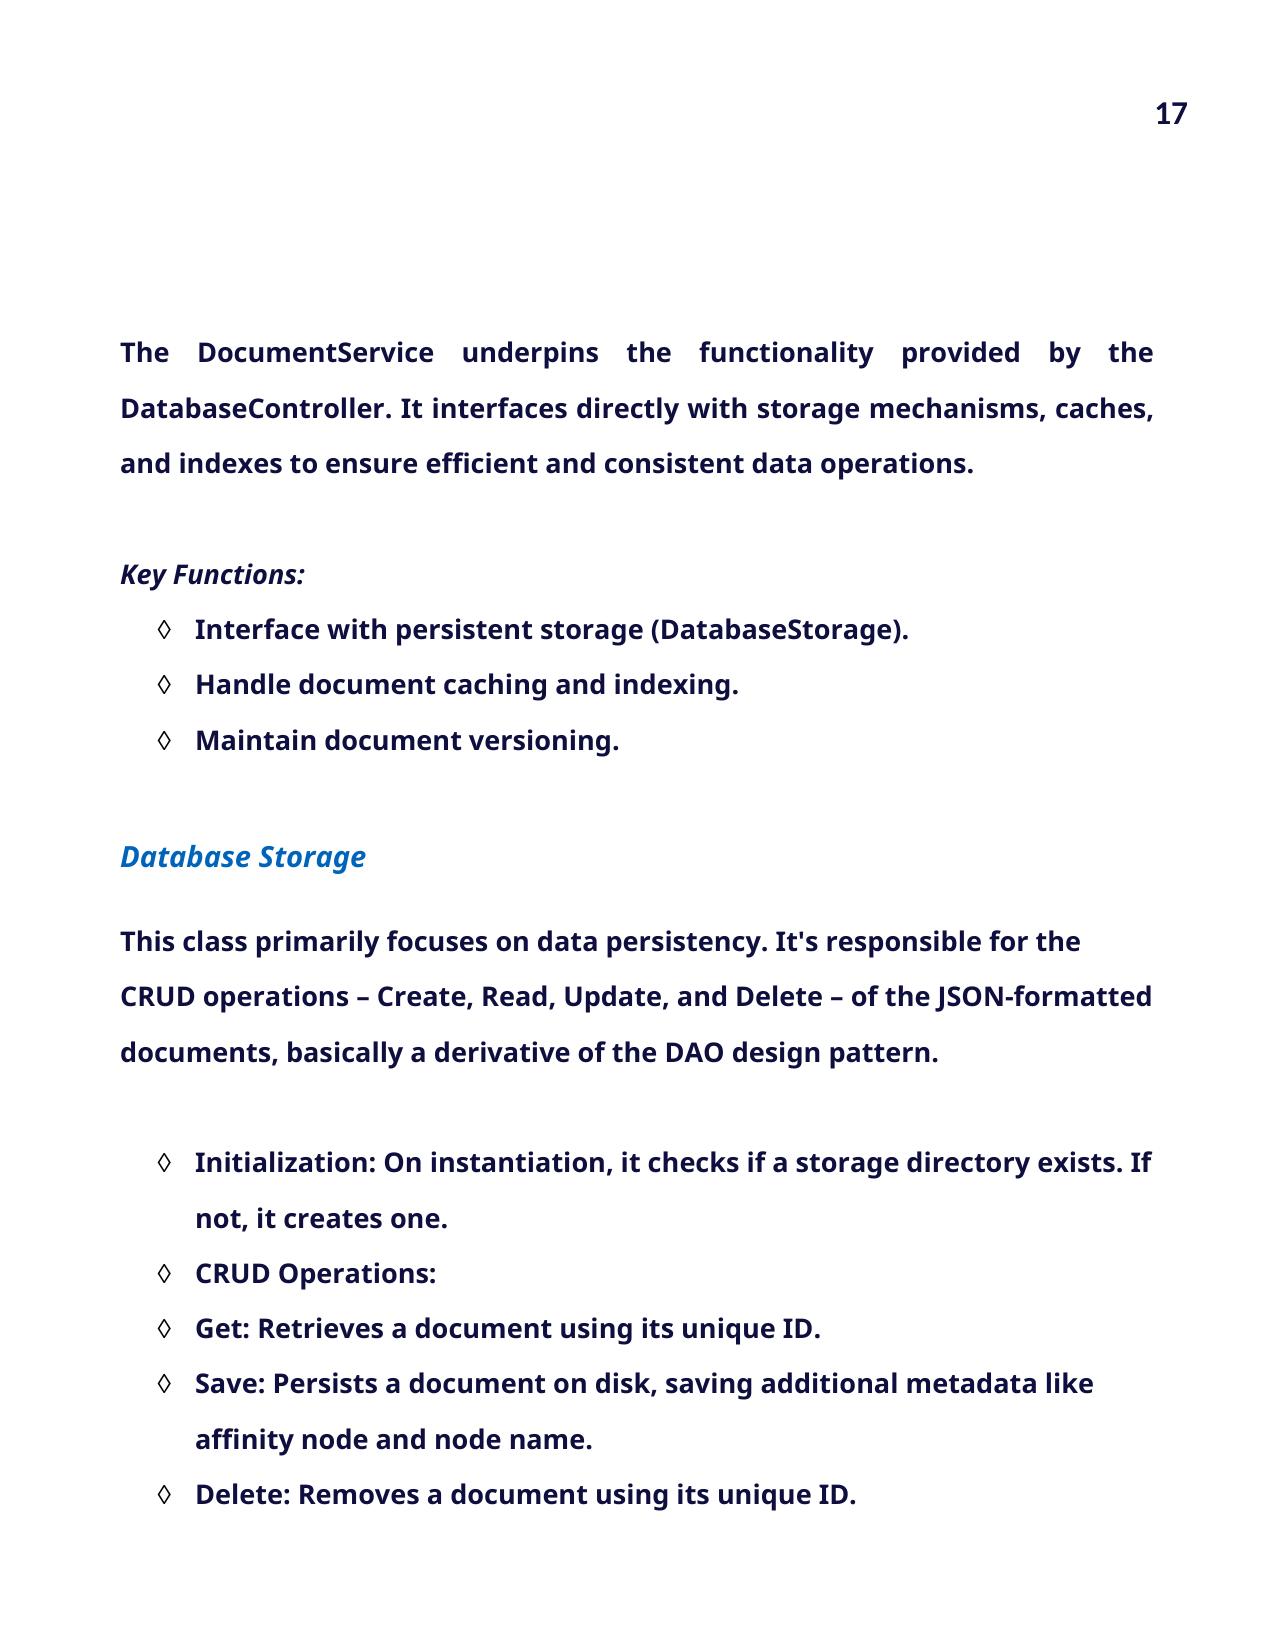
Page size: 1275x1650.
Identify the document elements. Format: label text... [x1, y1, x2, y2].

list CRUD Operations: [157, 1254, 1155, 1291]
list Maintain document versioning. [157, 721, 1155, 758]
text Key Functions: [120, 555, 1155, 592]
subtitle Database Storage [120, 836, 1155, 876]
text The DocumentService underpins the functionality provided by the DatabaseController. It interfaces directly with storage mechanisms, caches, and indexes to ensure efficient and consistent data operations. [120, 334, 1155, 481]
text This class primarily focuses on data persistency. It's responsible for the CRUD operations – Create, Read, Update, and Delete – of the JSON-formatted documents, basically a derivative of the DAO design pattern. [120, 922, 1155, 1070]
list Delete: Removes a document using its unique ID. [157, 1476, 1155, 1512]
list Get: Retrieves a document using its unique ID. [157, 1310, 1155, 1347]
list Handle document caching and indexing. [157, 666, 1155, 703]
list Save: Persists a document on disk, saving additional metadata like affinity node and node name. [157, 1365, 1155, 1457]
list Initialization: On instantiation, it checks if a storage directory exists. If not, it creates one. [157, 1144, 1155, 1236]
list Interface with persistent storage (DatabaseStorage). [157, 611, 1155, 647]
